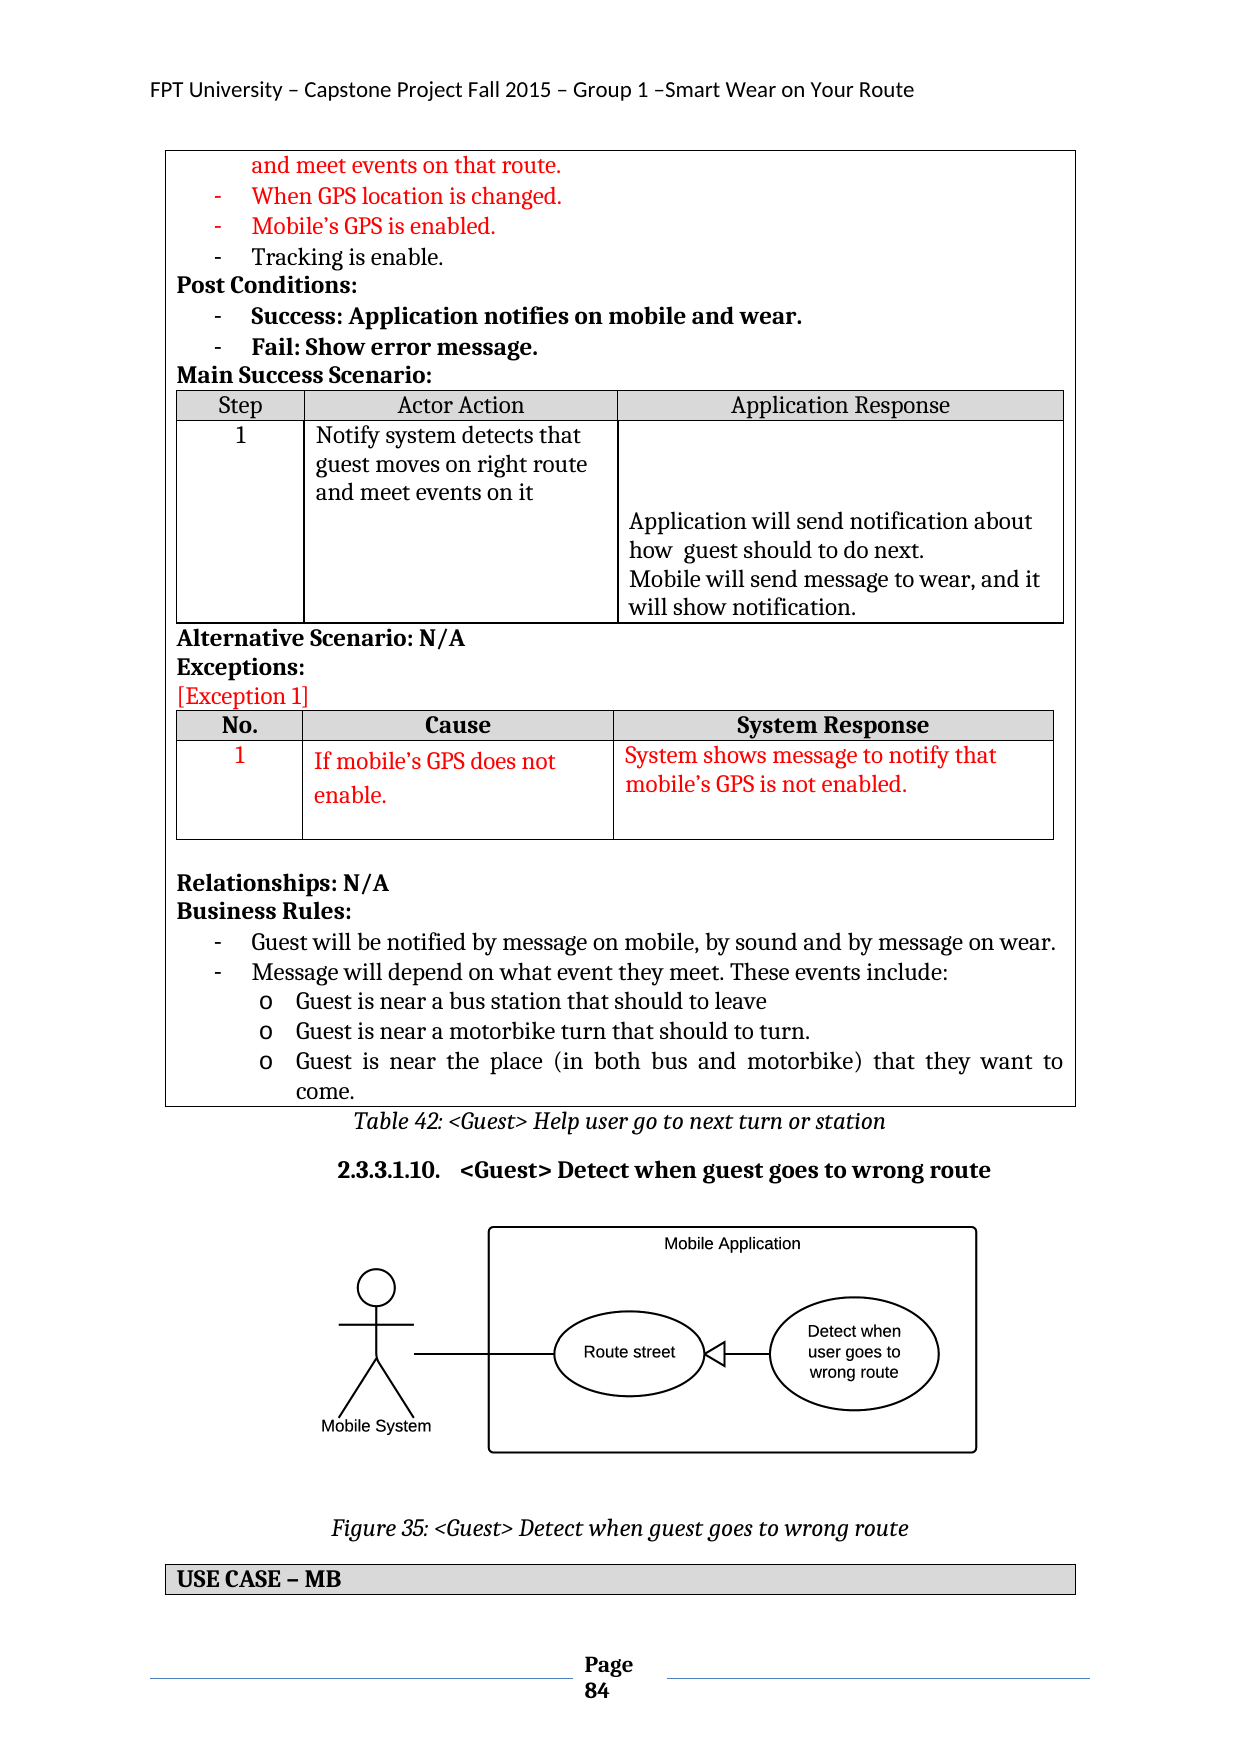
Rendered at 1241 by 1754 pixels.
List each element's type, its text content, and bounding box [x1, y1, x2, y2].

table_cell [166, 151, 1075, 1106]
text Figure 35: <Guest> Detect when guest goes to wrong route [150, 1514, 1090, 1543]
subtitle <Guest> Detect when guest goes to wrong route [337, 1156, 1090, 1185]
table_header USE CASE – MB [166, 1565, 1075, 1594]
text Table 42: <Guest> Help user go to next turn or station [150, 1107, 1090, 1136]
picture [226, 1189, 1014, 1490]
